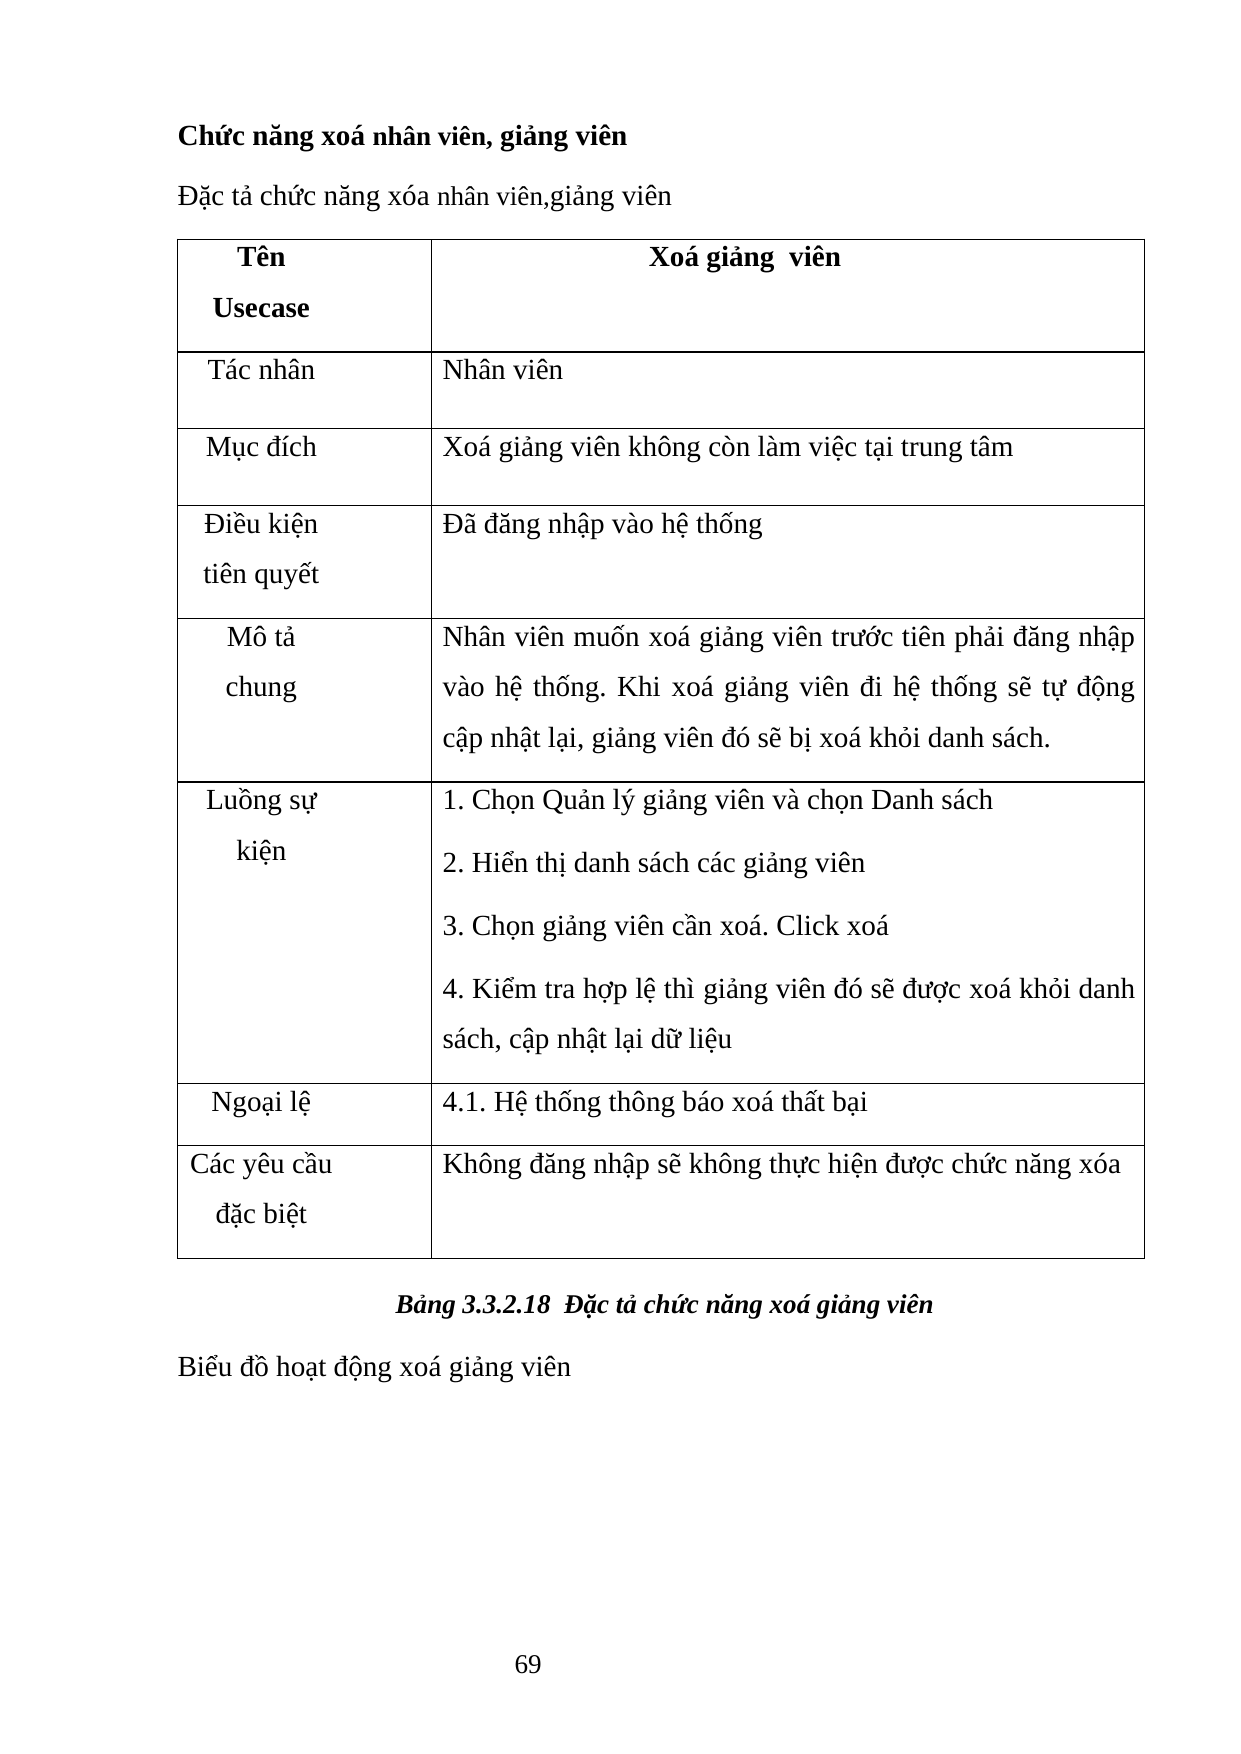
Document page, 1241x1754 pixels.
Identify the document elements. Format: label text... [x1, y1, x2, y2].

table_cell Không đăng nhập sẽ không thực hiện được chức năng xóa [432, 1146, 1144, 1258]
table_cell 1. Chọn Quản lý giảng viên và chọn Danh sách 2. Hiển thị danh sách các giảng viên 3. Chọn giảng viên cần xoá. Click xoá 4. Kiểm tra hợp lệ thì giảng viên đó sẽ được xoá khỏi danh sách, cập nhật lại dữ liệu [432, 783, 1144, 1083]
table_cell Xoá giảng viên không còn làm việc tại trung tâm [432, 429, 1144, 505]
table_cell Ngoại lệ [178, 1084, 431, 1145]
table_cell Mục đích [178, 429, 431, 505]
table_cell Điều kiện tiên quyết [178, 506, 431, 618]
text Biểu đồ hoạt động xoá giảng viên [177, 1349, 1152, 1382]
table_cell Tác nhân [178, 353, 431, 428]
table_cell Mô tả chung [178, 619, 431, 781]
table_cell Nhân viên [432, 353, 1144, 428]
table_cell Các yêu cầu đặc biệt [178, 1146, 431, 1258]
text Đặc tả chức năng xóa nhân viên,giảng viên [177, 178, 1152, 212]
table_header Xoá giảng viên [432, 240, 1144, 351]
text Chức năng xoá nhân viên, giảng viên [177, 118, 1152, 152]
table_cell Luồng sự kiện [178, 783, 431, 1083]
table_header Tên Usecase [178, 240, 431, 351]
table_cell Đã đăng nhập vào hệ thống [432, 506, 1144, 618]
table_cell 4.1. Hệ thống thông báo xoá thất bại [432, 1084, 1144, 1145]
text Bảng 3.3.2.18 Đặc tả chức năng xoá giảng viên [177, 1288, 1152, 1319]
table_cell Nhân viên muốn xoá giảng viên trước tiên phải đăng nhập vào hệ thống. Khi xoá giảng viên đi hệ thống sẽ tự động cập nhật lại, giảng viên đó sẽ bị xoá khỏi danh sách. [432, 619, 1144, 781]
